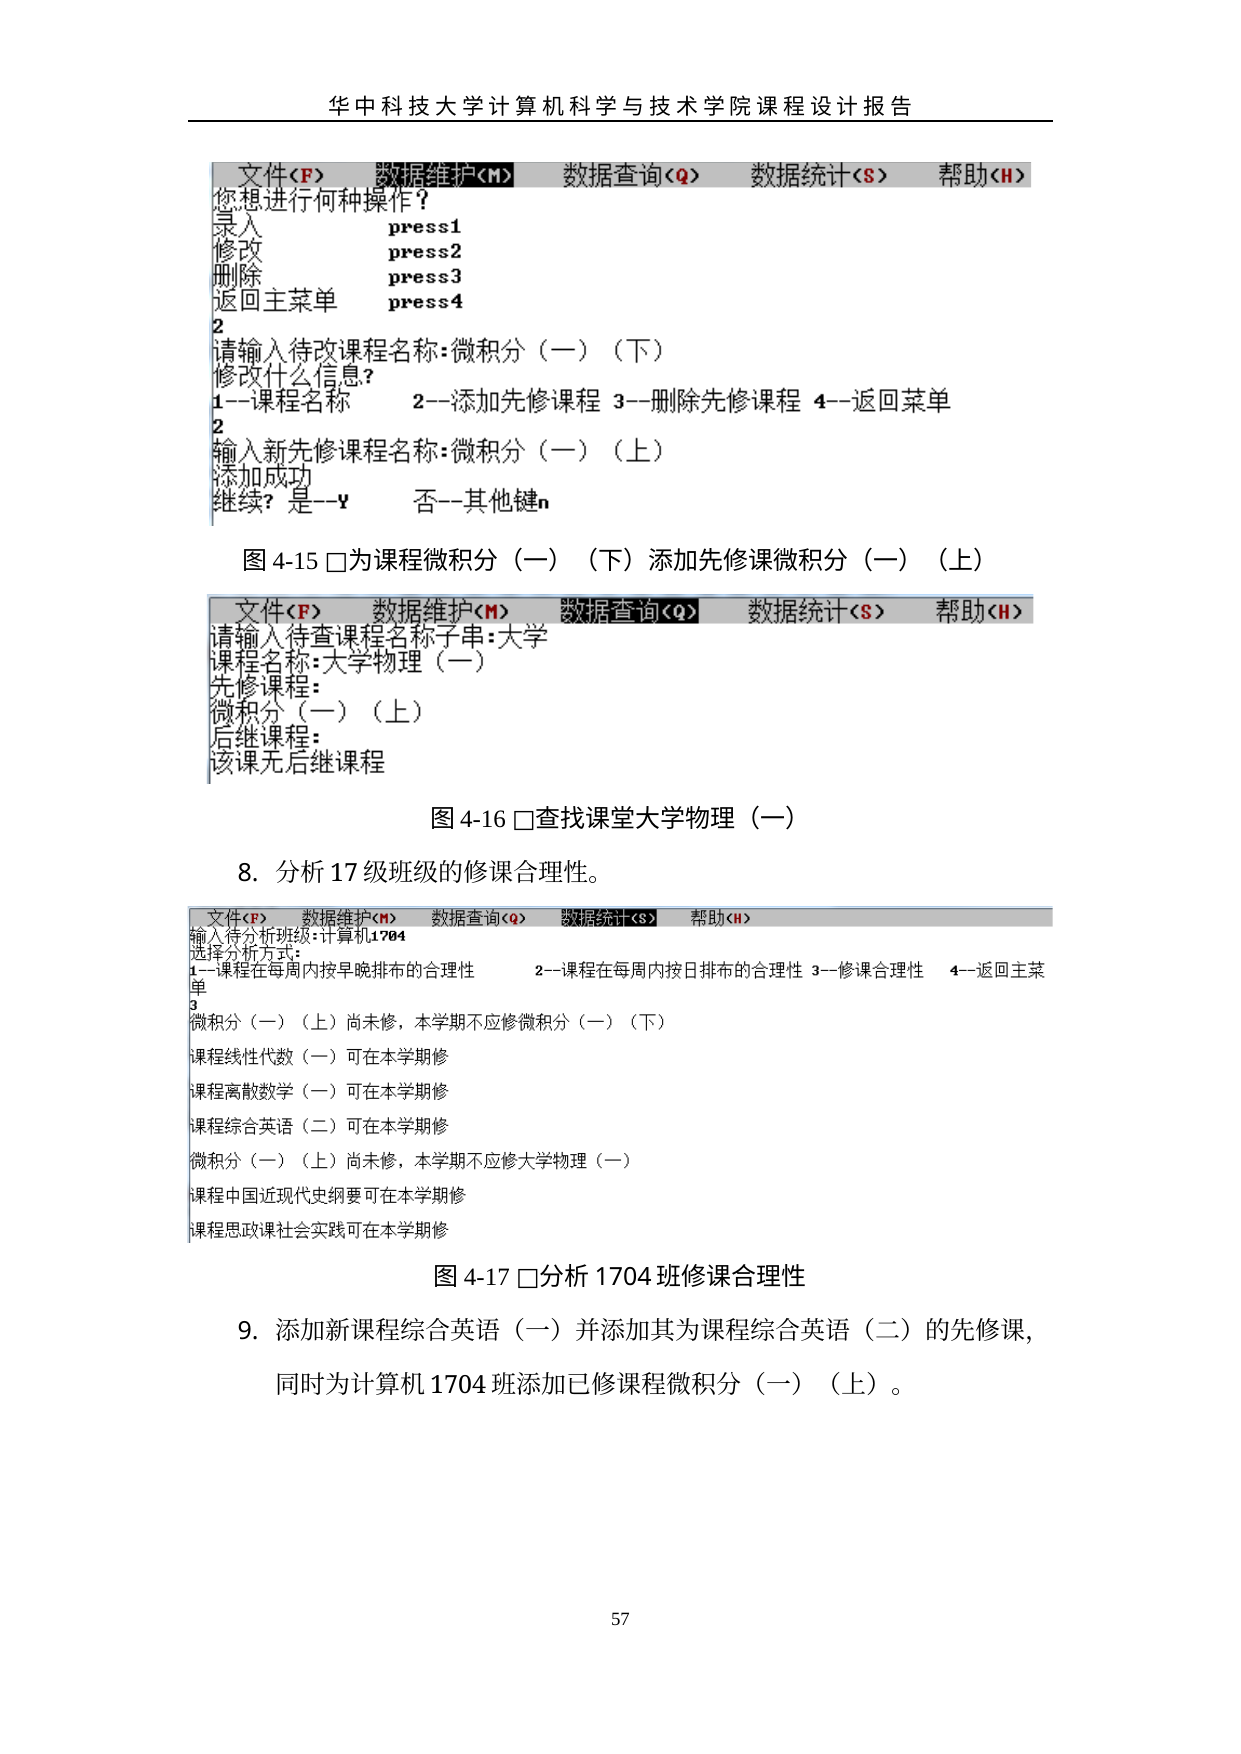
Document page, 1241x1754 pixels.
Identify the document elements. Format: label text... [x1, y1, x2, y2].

text 图4-17 □分析1704班修课合理性 [187, 1257, 1053, 1293]
picture [209, 162, 1032, 526]
picture [206, 594, 1034, 784]
list 添加新课程综合英语（一）并添加其为课程综合英语（二）的先修课，同时为计算机1704班添加已修课程微积分（一）（上）。 [237, 1311, 1053, 1401]
picture [187, 906, 1053, 1243]
list 分析17级班级的修课合理性。 [237, 853, 1053, 889]
text 图4-15 □为课程微积分（一）（下）添加先修课微积分（一）（上） [187, 540, 1053, 577]
text 图4-16 □查找课堂大学物理（一） [187, 798, 1053, 834]
